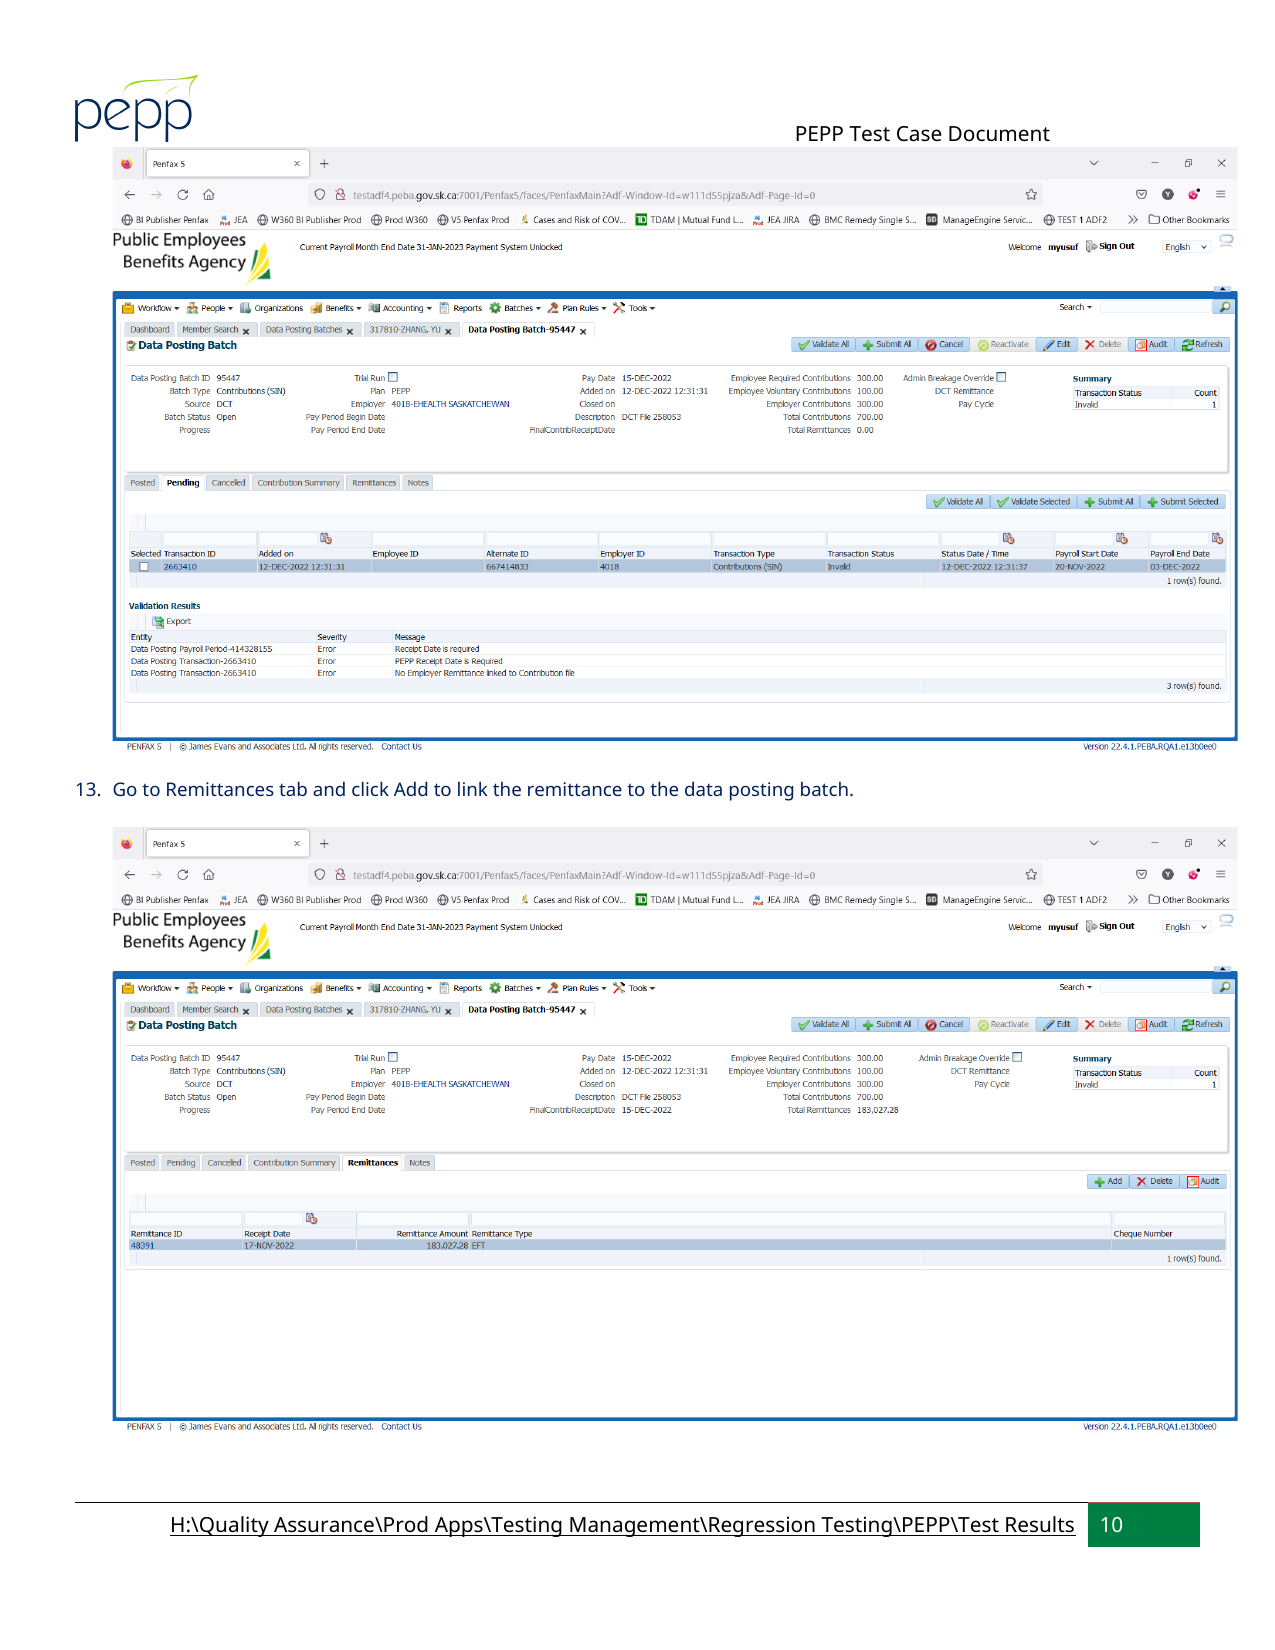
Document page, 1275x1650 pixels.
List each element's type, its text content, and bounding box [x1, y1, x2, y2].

picture [112, 147, 1238, 752]
picture [75, 75, 199, 142]
picture [112, 827, 1238, 1432]
list Go to Remittances tab and click Add to link the remittance to the data posting batch. [75, 777, 1200, 802]
